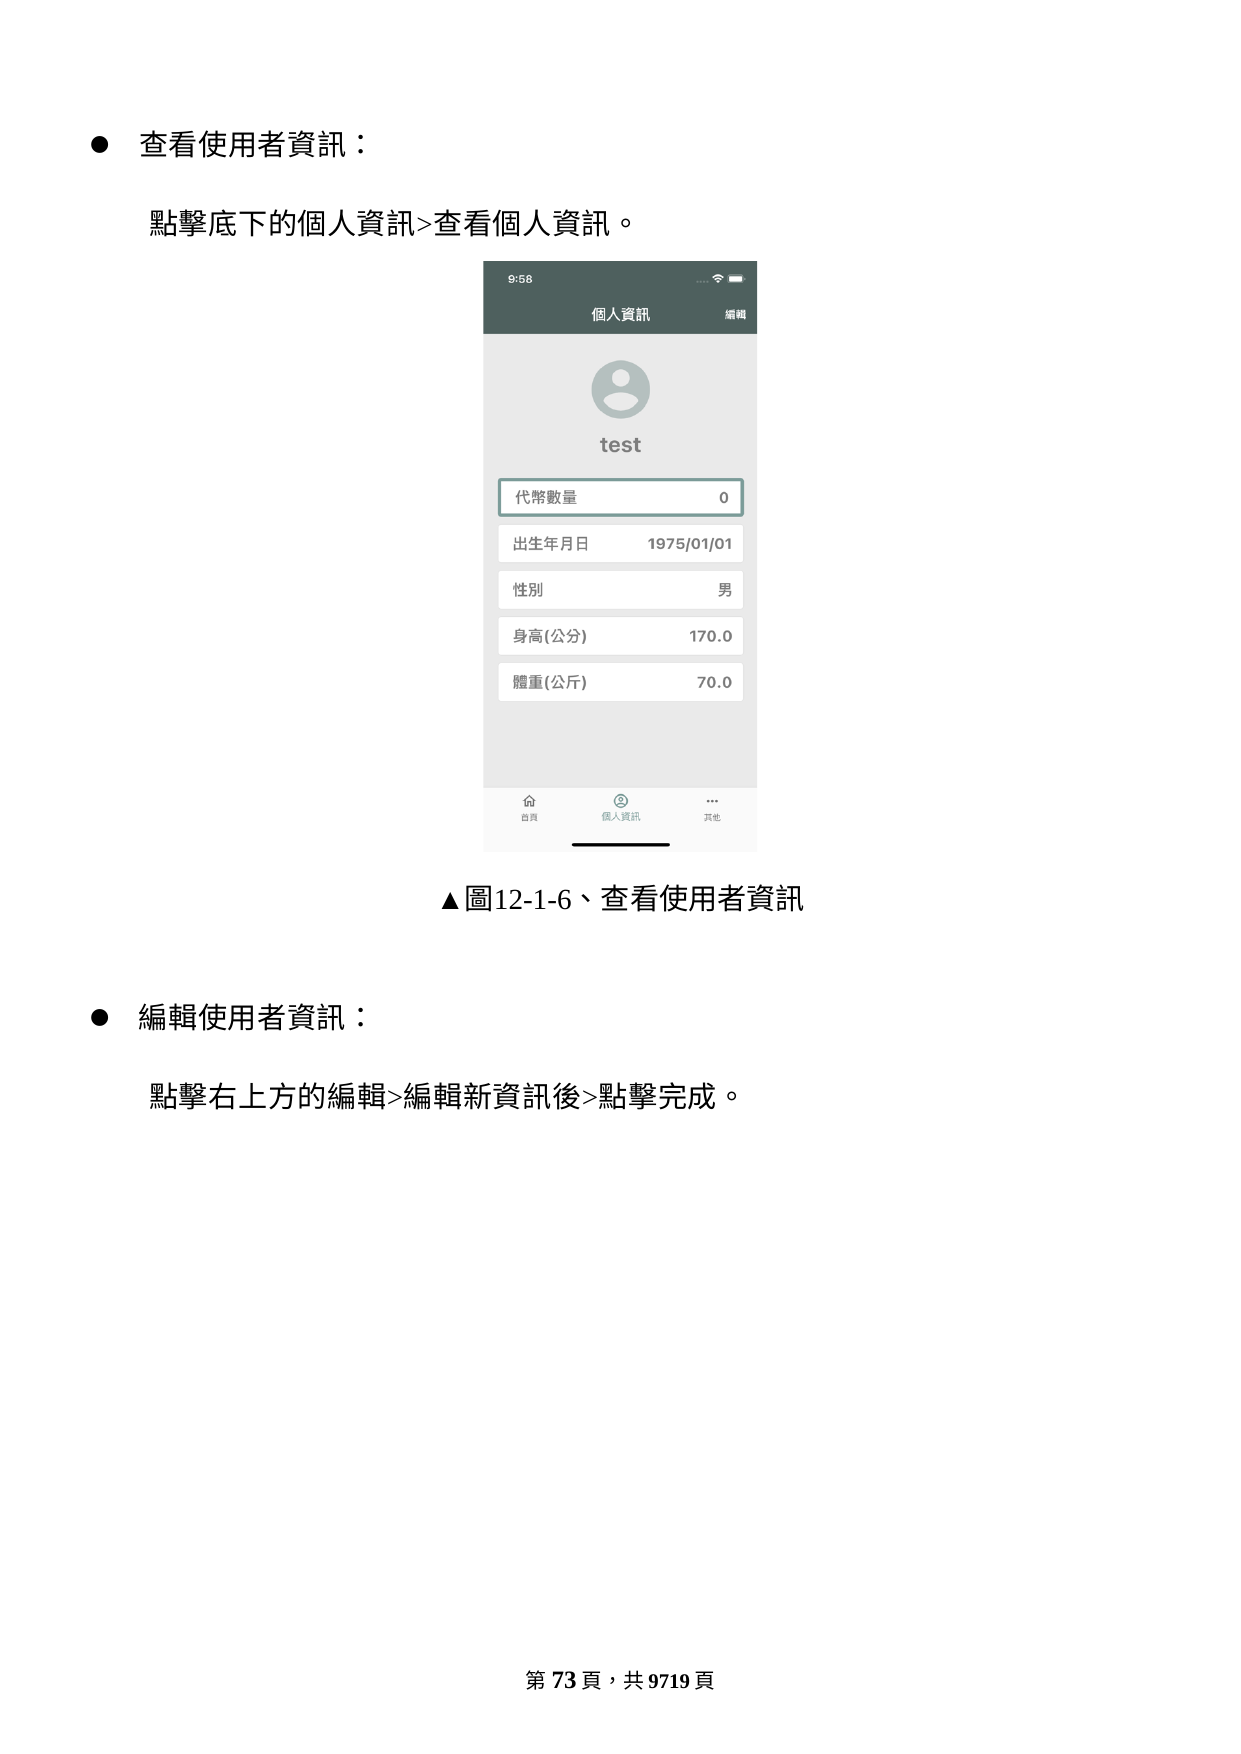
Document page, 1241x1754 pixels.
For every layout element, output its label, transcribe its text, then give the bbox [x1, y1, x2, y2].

text 點擊右上方的編輯>編輯新資訊後>點擊完成。 [89, 1055, 1152, 1134]
list 查看使用者資訊： [89, 103, 1152, 182]
list 編輯使用者資訊： [89, 976, 1152, 1055]
picture [483, 261, 758, 852]
text 點擊底下的個人資訊>查看個人資訊。 [89, 182, 1152, 261]
